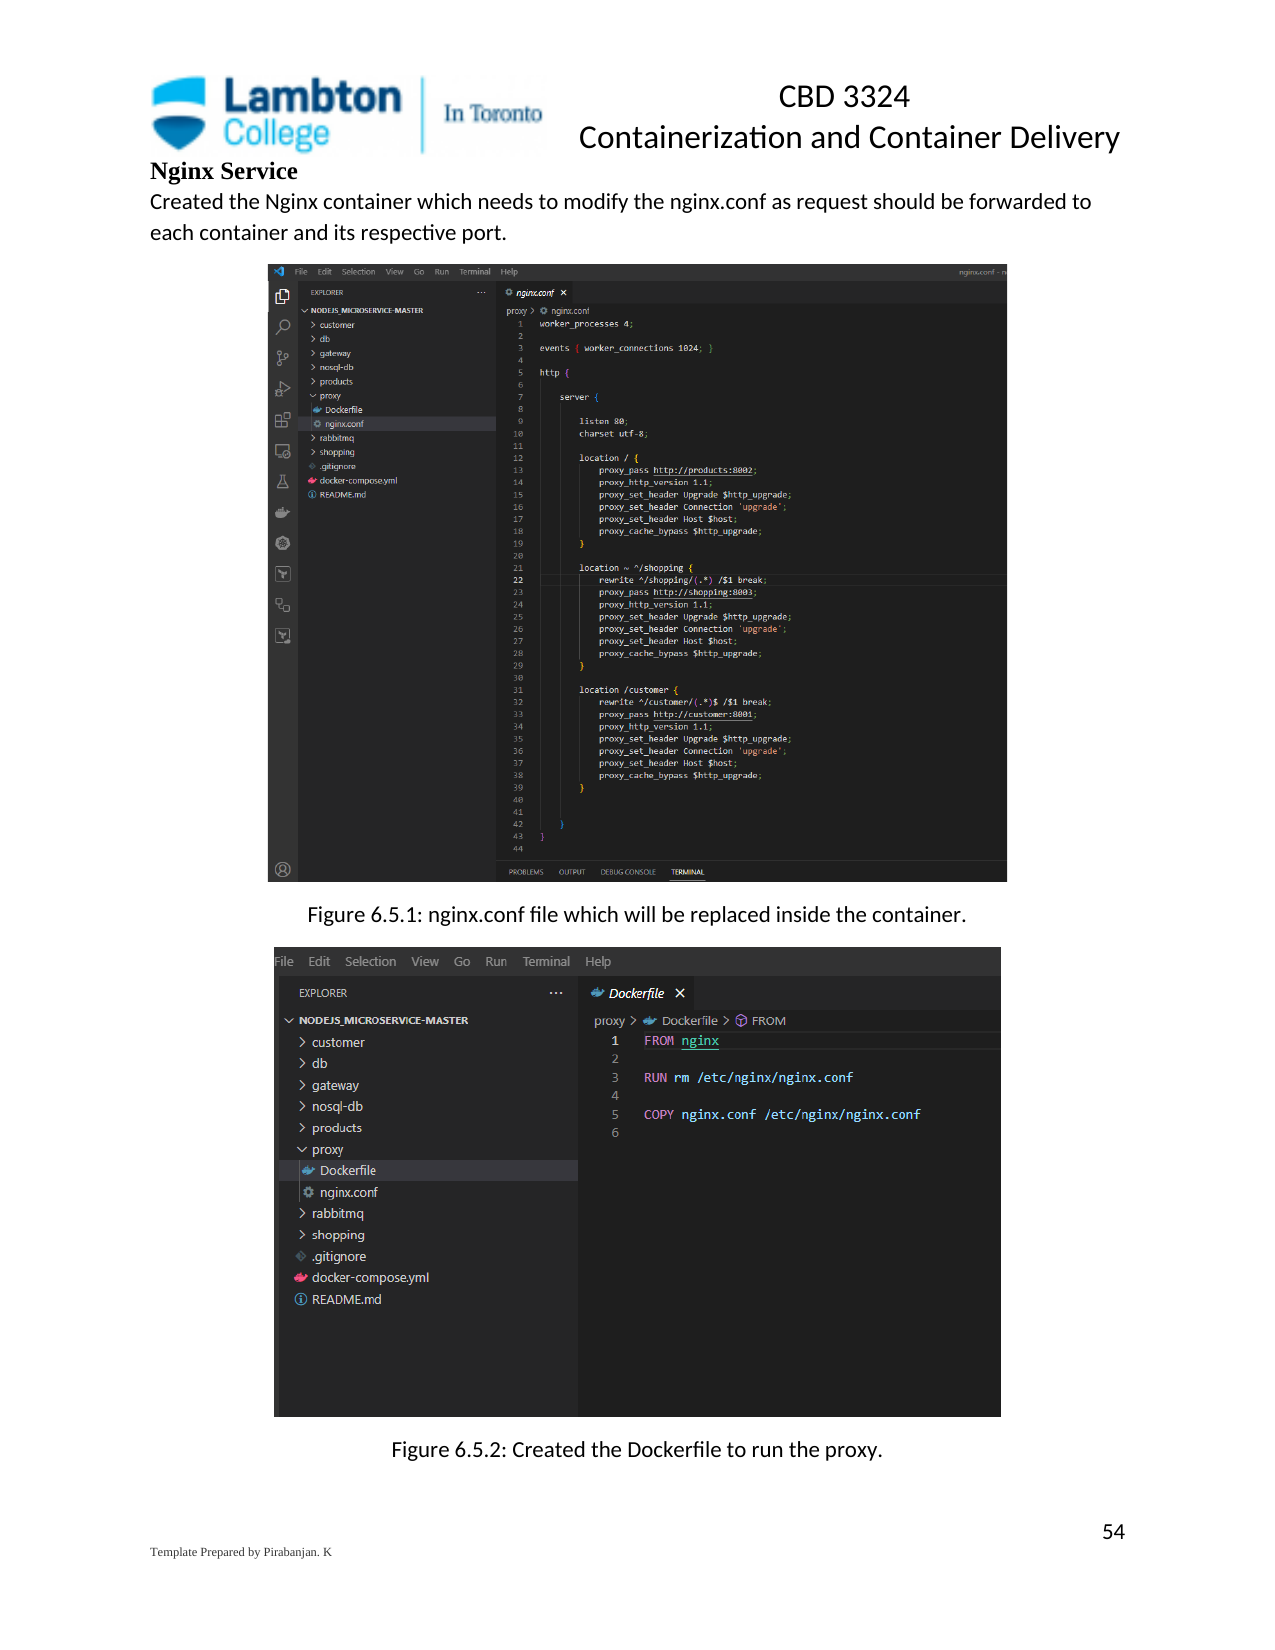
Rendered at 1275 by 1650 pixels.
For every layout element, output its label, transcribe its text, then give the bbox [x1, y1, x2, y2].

picture [274, 947, 1001, 1417]
text Created the Nginx container which needs to modify the nginx.conf as request should be forwarded to each container and its respective port. [150, 187, 1125, 246]
subtitle Nginx Service [150, 156, 1125, 185]
text Figure 6.5.2: Created the Dockerfile to run the proxy. [150, 1436, 1125, 1463]
text Figure 6.5.1: nginx.conf file which will be replaced inside the container. [150, 900, 1125, 928]
picture [150, 75, 547, 156]
picture [267, 264, 1008, 882]
